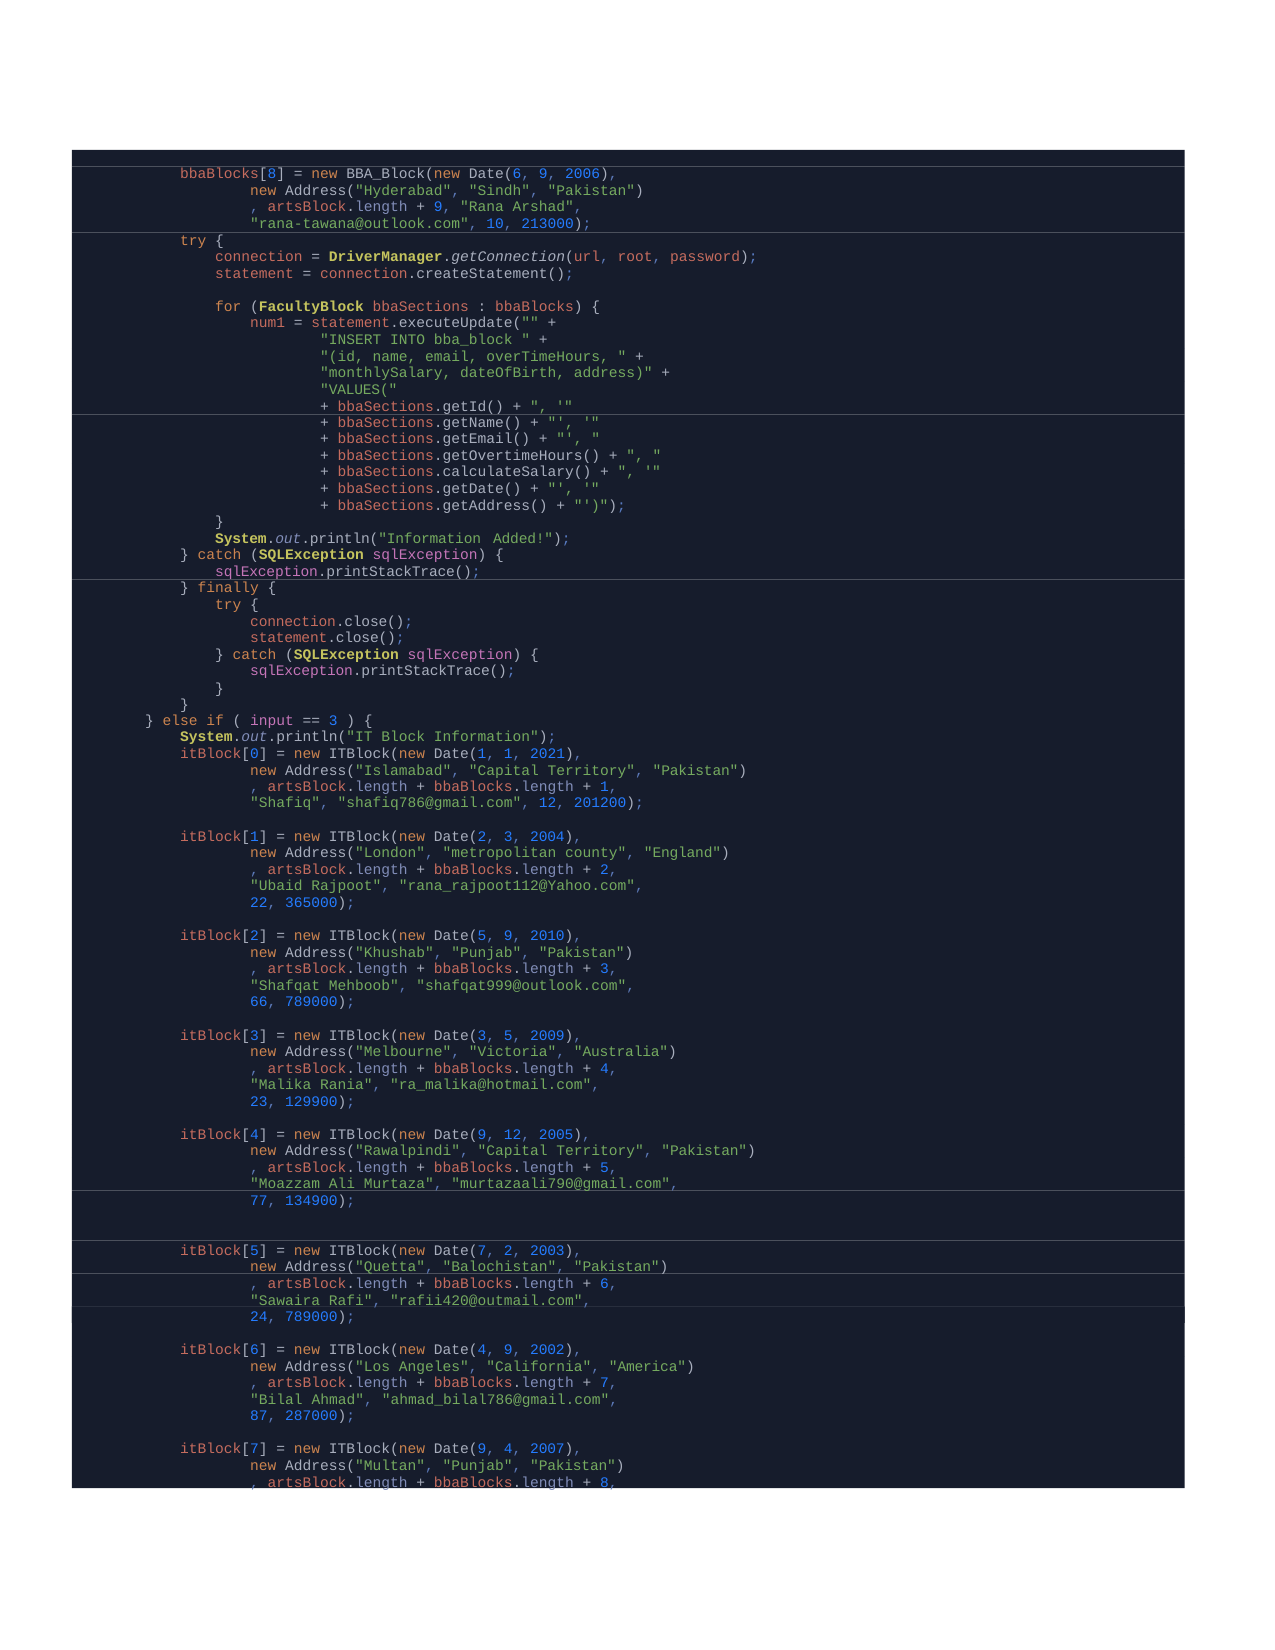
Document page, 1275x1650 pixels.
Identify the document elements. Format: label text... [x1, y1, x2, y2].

text bbaBlocks[8] = new BBA_Block(new Date(6, 9, 2006), new Address("Hyderabad", "Sindh", "Pakistan") [180, 166, 644, 199]
text , artsBlock.length + bbaBlocks.length + 8, [250, 1475, 1231, 1491]
text itBlock[5] = new ITBlock(new Date(7, 2, 2003), [180, 1243, 1231, 1259]
text itBlock[1] = new ITBlock(new Date(2, 3, 2004), [180, 829, 1231, 846]
text System.out.println("IT Block Information"); itBlock[0] = new ITBlock(new Date(1, 1, 2021), [180, 729, 603, 763]
text } [180, 696, 1231, 713]
text } [215, 514, 1231, 531]
text , artsBlock.length + bbaBlocks.length + 4, "Malika Rania", "ra_malika@hotmail.com", 23, 129900); [250, 1061, 618, 1111]
text System.out.println("Information Added!"); [215, 531, 1231, 547]
text + bbaSections.getAddress() + "')"); [320, 498, 1231, 514]
text , artsBlock.length + bbaBlocks.length + 6, "Sawaira Rafi", "rafii420@outmail.com", 24, 789000); [250, 1276, 618, 1326]
text } [215, 680, 1231, 696]
text itBlock[4] = new ITBlock(new Date(9, 12, 2005), [180, 1127, 1231, 1144]
text + bbaSections.getOvertimeHours() + ", " [320, 448, 1231, 465]
text } catch (SQLException sqlException) { sqlException.printStackTrace(); [180, 547, 537, 581]
text new Address("Islamabad", "Capital Territory", "Pakistan") [250, 763, 1231, 779]
text , artsBlock.length + bbaBlocks.length + 2, "Ubaid Rajpoot", "rana_rajpoot112@Yahoo.com", 22, 365000); [250, 862, 646, 912]
text connection = DriverManager.getConnection(url, root, password); statement = connection.createStatement(); [215, 249, 786, 282]
text + bbaSections.getName() + "', '" [320, 415, 1231, 432]
text try { [180, 233, 1231, 249]
text new Address("Los Angeles", "California", "America") [250, 1359, 1231, 1376]
text + bbaSections.calculateSalary() + ", '" [320, 465, 1231, 481]
text for (FacultyBlock bbaSections : bbaBlocks) { num1 = statement.executeUpdate("" + [215, 299, 603, 332]
text , artsBlock.length + bbaBlocks.length + 1, "Shafiq", "shafiq786@gmail.com", 12, 201200); [250, 779, 646, 812]
text connection.close(); statement.close(); [250, 614, 481, 647]
text , artsBlock.length + bbaBlocks.length + 7, "Bilal Ahmad", "ahmad_bilal786@gmail.com", 87, 287000); [250, 1376, 618, 1425]
text } finally { try { [180, 581, 297, 614]
text + bbaSections.getId() + ", '" [320, 398, 1231, 415]
text itBlock[2] = new ITBlock(new Date(5, 9, 2010), [180, 928, 1231, 945]
text , artsBlock.length + bbaBlocks.length + 5, "Moazzam Ali Murtaza", "murtazaali790@gmail.com", 77, 134900); [250, 1160, 686, 1210]
text new Address("Quetta", "Balochistan", "Pakistan") [250, 1259, 1231, 1276]
text new Address("Khushab", "Punjab", "Pakistan") [250, 945, 1231, 961]
text + bbaSections.getEmail() + "', " [320, 432, 1231, 448]
text } catch (SQLException sqlException) { sqlException.printStackTrace(); [215, 647, 603, 680]
text itBlock[3] = new ITBlock(new Date(3, 5, 2009), [180, 1028, 1231, 1044]
text itBlock[7] = new ITBlock(new Date(9, 4, 2007), [180, 1442, 1231, 1458]
text , artsBlock.length + bbaBlocks.length + 3, "Shafqat Mehboob", "shafqat999@outlook.com", 66, 789000); [250, 961, 646, 1011]
text , artsBlock.length + 9, "Rana Arshad", "rana-tawana@outlook.com", 10, 213000); [250, 199, 592, 233]
text new Address("Melbourne", "Victoria", "Australia") [250, 1044, 1231, 1061]
text + bbaSections.getDate() + "', '" [320, 481, 1231, 498]
text "INSERT INTO bba_block " + [320, 332, 1231, 349]
text new Address("Rawalpindi", "Capital Territory", "Pakistan") [250, 1144, 1231, 1160]
text new Address("London", "metropolitan county", "England") [250, 846, 1231, 862]
text } else if ( input == 3 ) { [145, 713, 1231, 729]
text new Address("Multan", "Punjab", "Pakistan") [250, 1458, 1231, 1475]
text "(id, name, email, overTimeHours, " + "monthlySalary, dateOfBirth, address)" + "VALUES(" [320, 349, 707, 398]
text itBlock[6] = new ITBlock(new Date(4, 9, 2002), [180, 1342, 1231, 1359]
